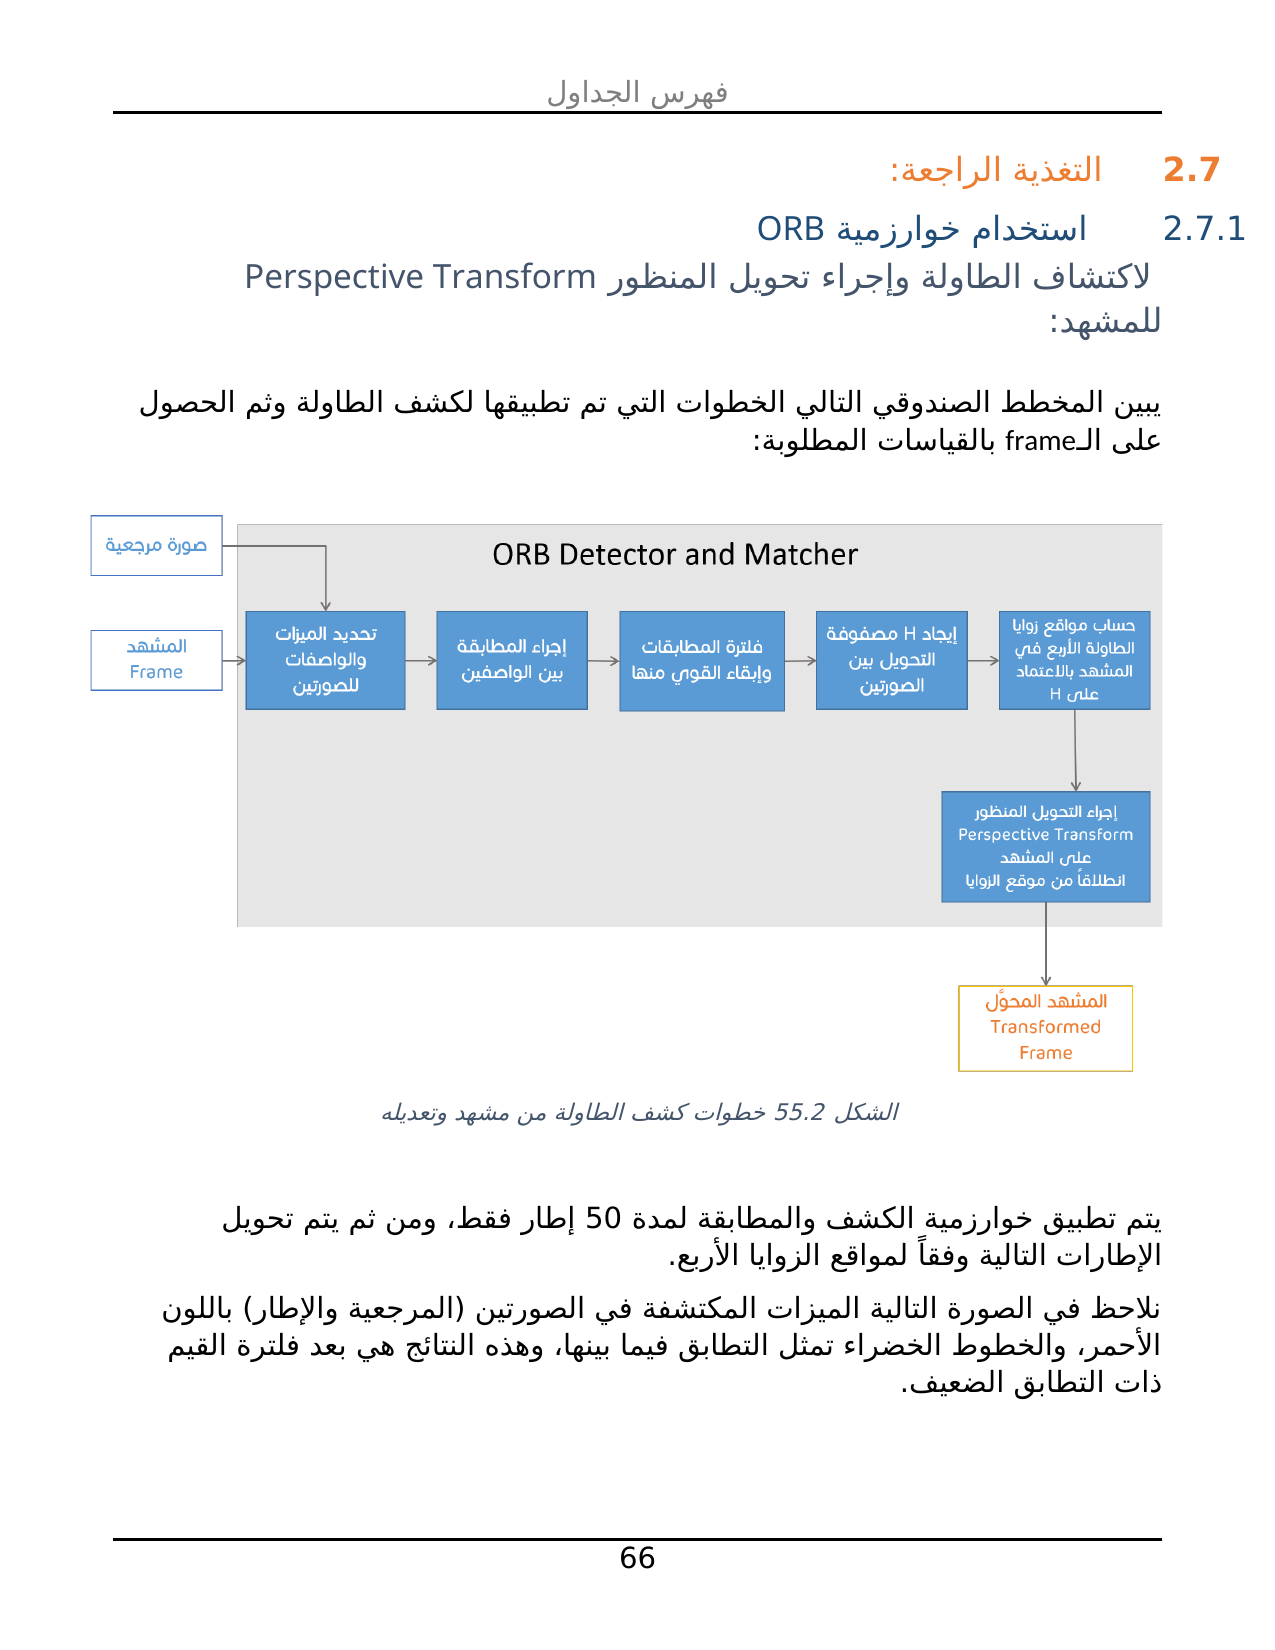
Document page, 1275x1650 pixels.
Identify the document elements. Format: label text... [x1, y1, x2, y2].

picture [90, 515, 1163, 1080]
text لاكتشاف الطاولة وإجراء تحويل المنظور Perspective Transform للمشهد: [112, 253, 1162, 341]
subtitle استخدام خوارزمية ORB [112, 204, 1162, 250]
text يتم تطبيق خوارزمية الكشف والمطابقة لمدة 50 إطار فقط، ومن ثم يتم تحويل الإطارات التالية وفقاً لمواقع الزوايا الأربع. [112, 1202, 1162, 1272]
subtitle التغذية الراجعة: [112, 150, 1162, 189]
text نلاحظ في الصورة التالية الميزات المكتشفة في الصورتين (المرجعية والإطار) باللون الأحمر، والخطوط الخضراء تمثل التطابق فيما بينها، وهذه النتائج هي بعد فلترة القيم ذات التطابق الضعيف. [112, 1292, 1162, 1399]
text يبين المخطط الصندوقي التالي الخطوات التي تم تطبيقها لكشف الطاولة وثم الحصول على الـframe بالقياسات المطلوبة: [112, 385, 1162, 457]
